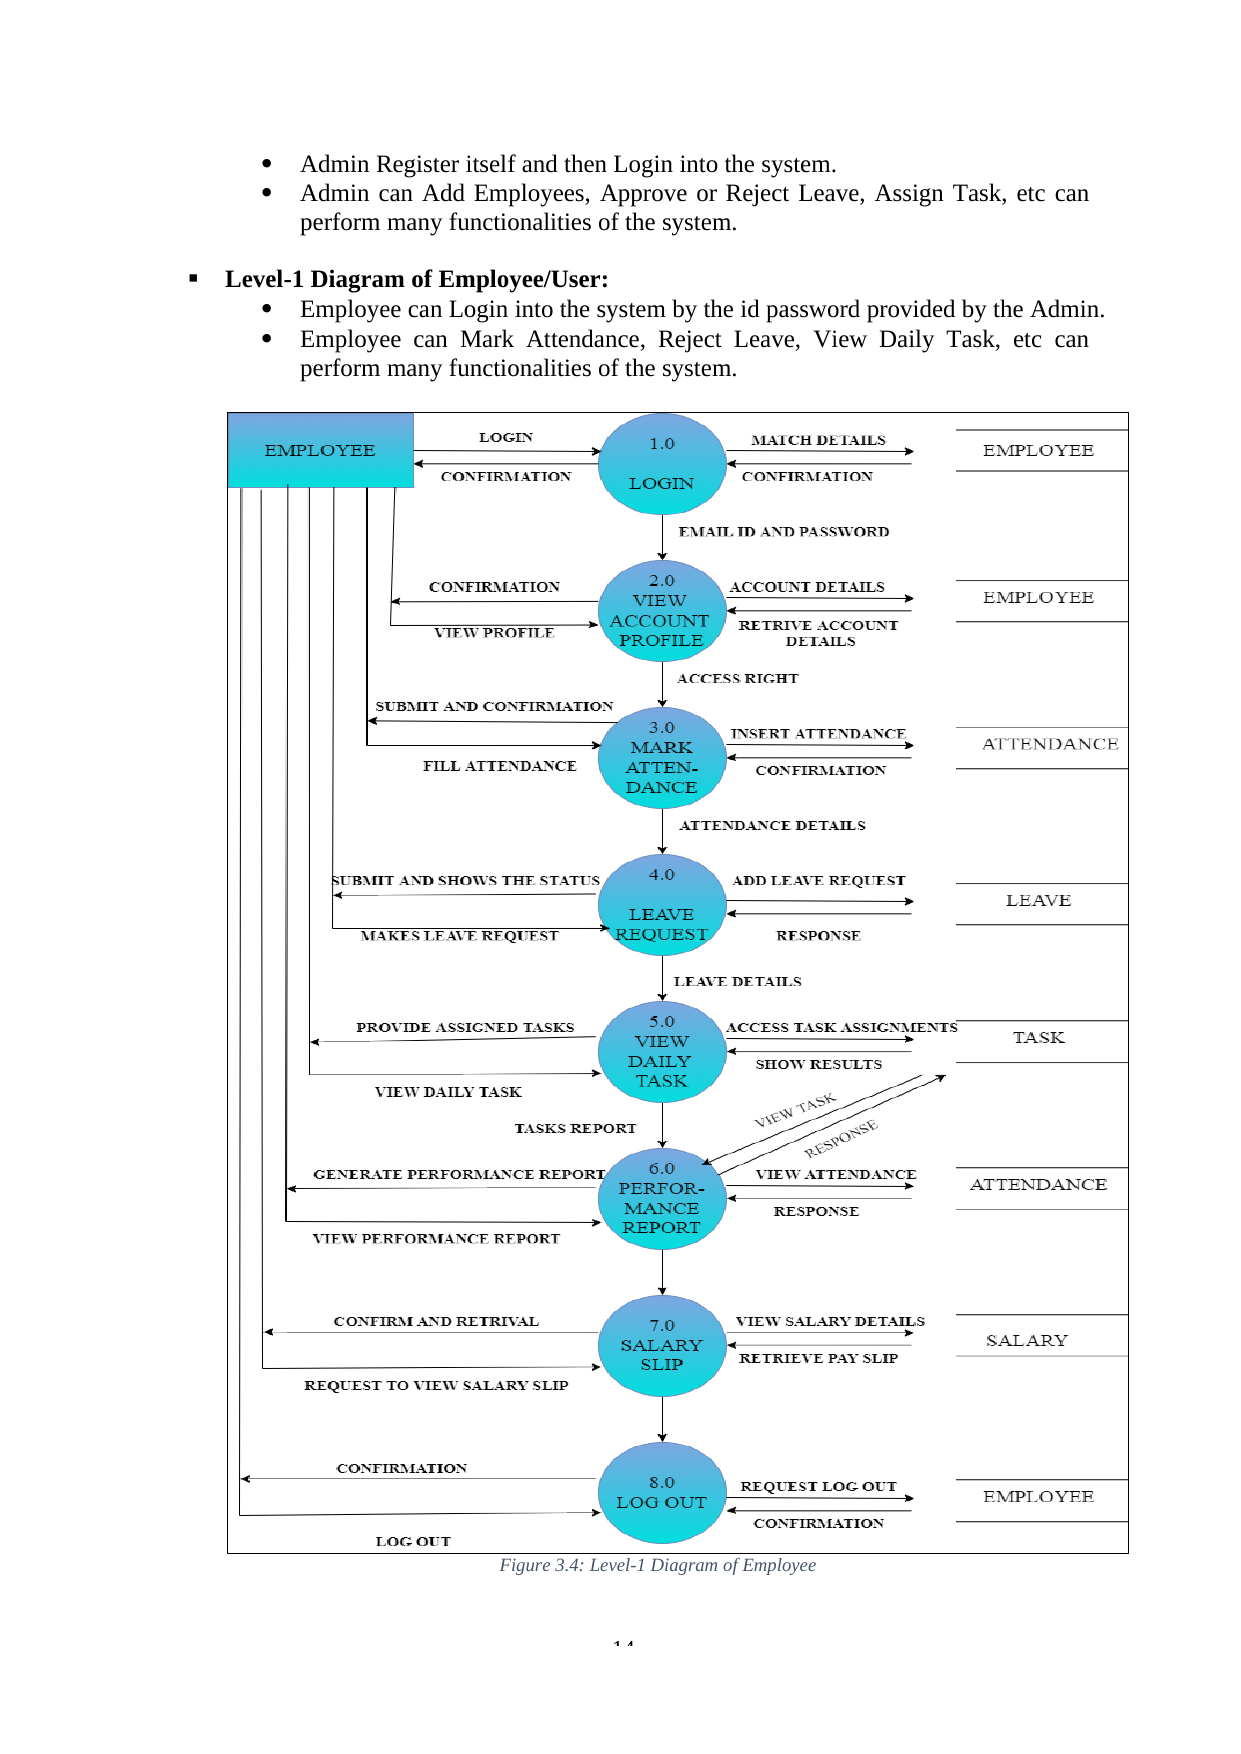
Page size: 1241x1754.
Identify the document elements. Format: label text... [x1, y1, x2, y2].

list Employee can Login into the system by the id password provided by the Admin. [262, 293, 1196, 324]
list Employee can Mark Attendance, Reject Leave, View Daily Task, etc can perform many functionalities of the system. [262, 324, 1090, 381]
list Admin can Add Employees, Approve or Reject Leave, Assign Task, etc can perform many functionalities of the system. [262, 178, 1090, 236]
list Admin Register itself and then Login into the system. [262, 148, 1196, 178]
text Figure 3.4: Level-1 Diagram of Employee [130, 409, 1185, 1576]
subtitle Level-1 Diagram of Employee/User: [187, 265, 1196, 293]
